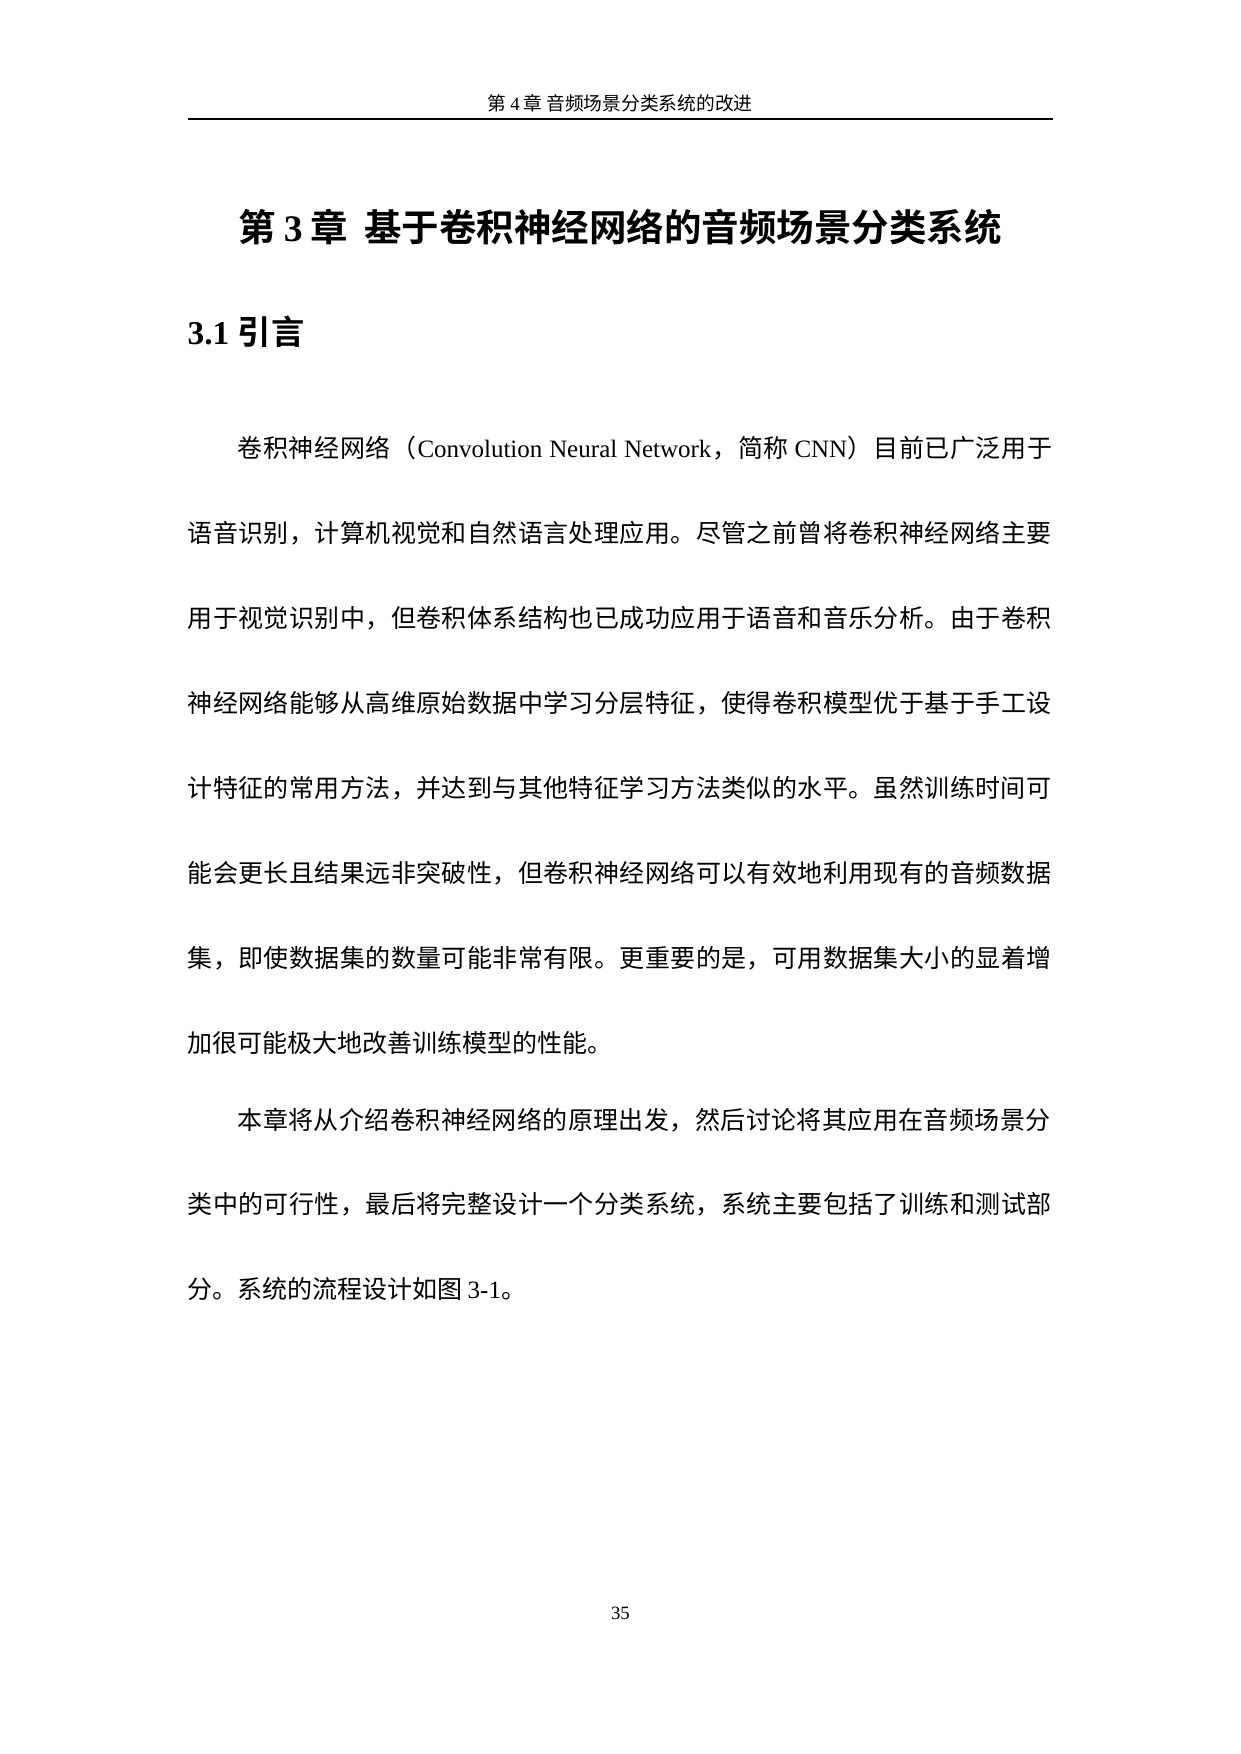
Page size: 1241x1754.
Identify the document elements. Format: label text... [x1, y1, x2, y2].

text 本章将从介绍卷积神经网络的原理出发，然后讨论将其应用在音频场景分类中的可行性，最后将完整设计一个分类系统，系统主要包括了训练和测试部分。系统的流程设计如图3-1。 [187, 1084, 1053, 1322]
text 卷积神经网络（Convolution Neural Network，简称CNN）目前已广泛用于语音识别，计算机视觉和自然语言处理应用。尽管之前曾将卷积神经网络主要用于视觉识别中，但卷积体系结构也已成功应用于语音和音乐分析。由于卷积神经网络能够从高维原始数据中学习分层特征，使得卷积模型优于基于手工设计特征的常用方法，并达到与其他特征学习方法类似的水平。虽然训练时间可能会更长且结果远非突破性，但卷积神经网络可以有效地利用现有的音频数据集，即使数据集的数量可能非常有限。更重要的是，可用数据集大小的显着增加很可能极大地改善训练模型的性能。 [187, 413, 1053, 1075]
subtitle 3.1 引言 [187, 296, 1053, 364]
subtitle 第3章 基于卷积神经网络的音频场景分类系统 [187, 191, 1053, 258]
